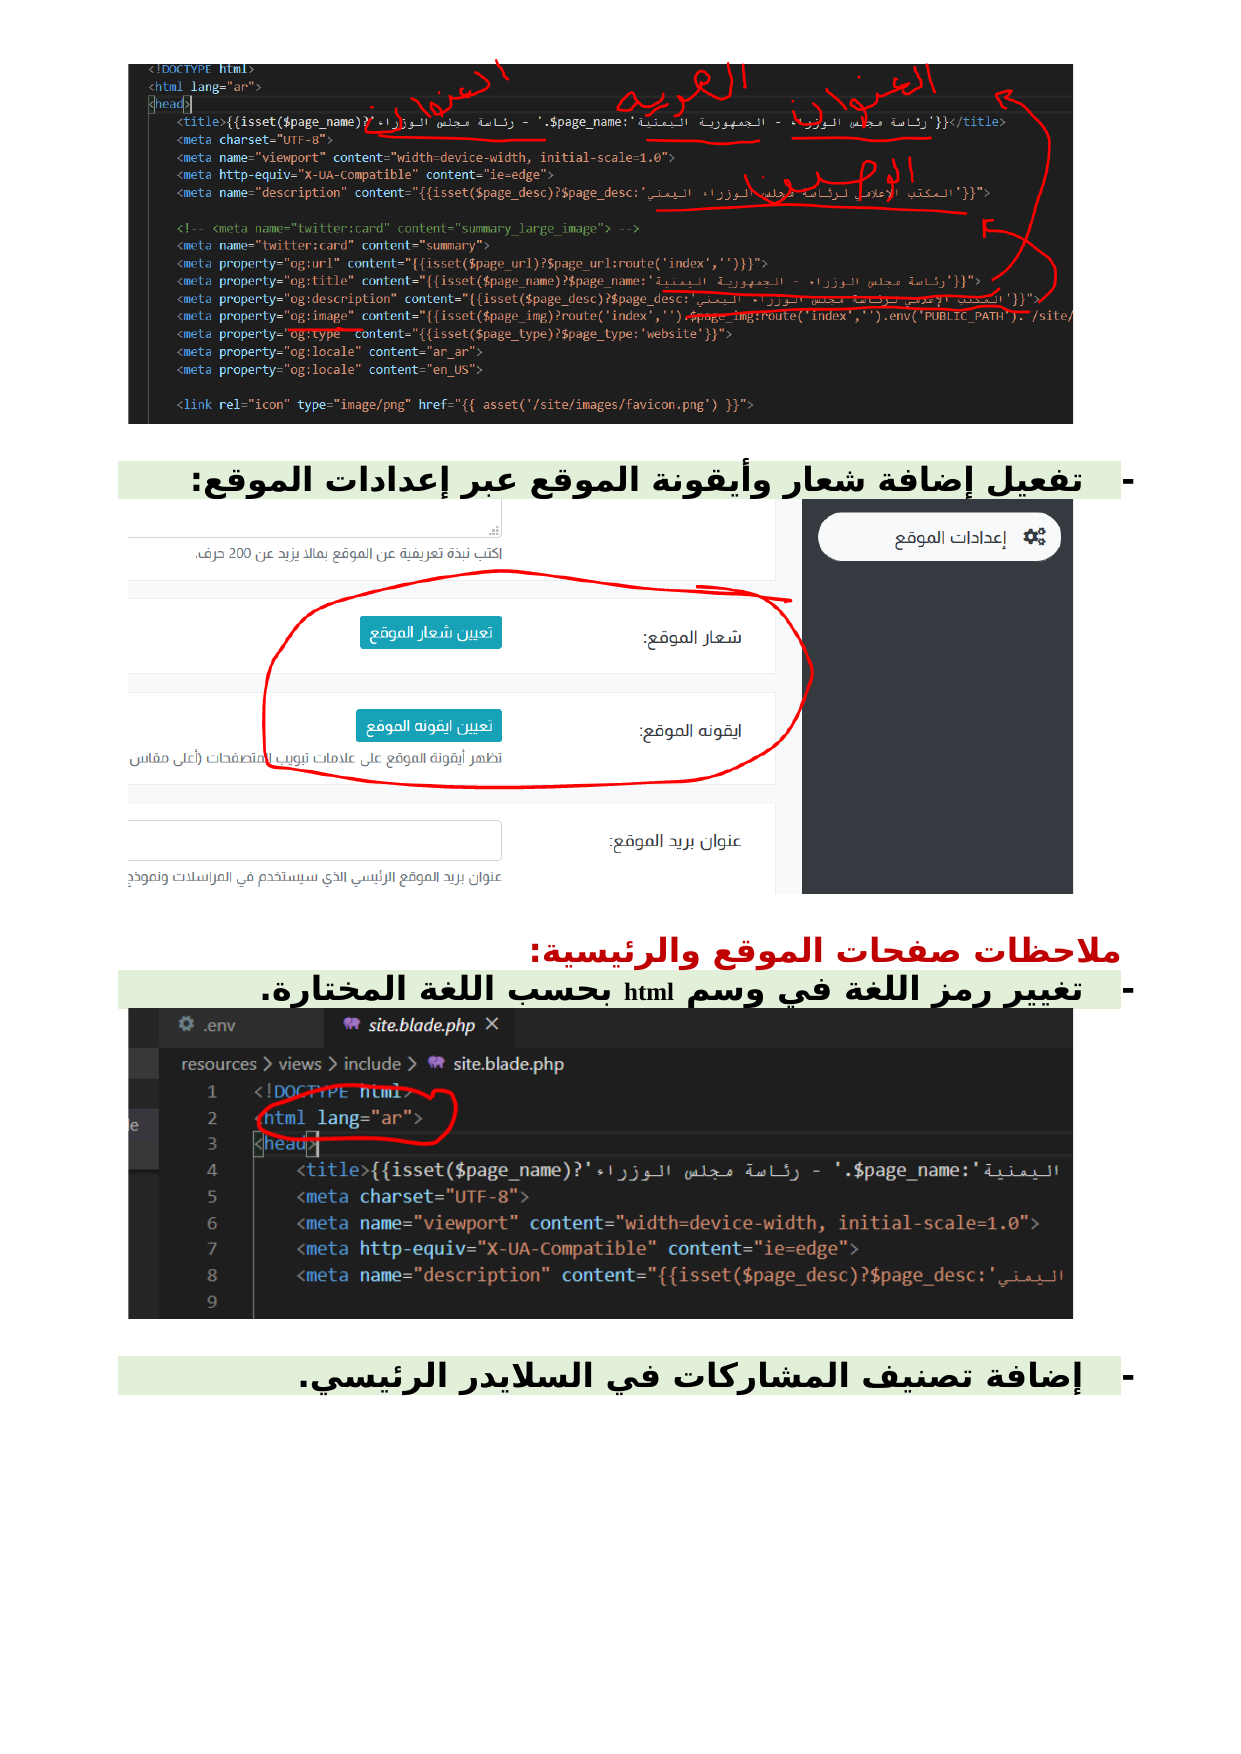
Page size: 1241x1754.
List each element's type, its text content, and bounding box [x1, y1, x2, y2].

list تغيير رمز اللغة في وسم html بحسب اللغة المختارة. [118, 970, 1121, 1009]
picture [128, 59, 1074, 424]
subtitle ملاحظات صفحات الموقع والرئيسية: [118, 931, 1122, 970]
picture [128, 499, 1074, 894]
list تفعيل إضافة شعار وأيقونة الموقع عبر إعدادات الموقع: [118, 461, 1121, 499]
list إضافة تصنيف المشاركات في السلايدر الرئيسي. [118, 1356, 1121, 1395]
picture [128, 1008, 1074, 1319]
